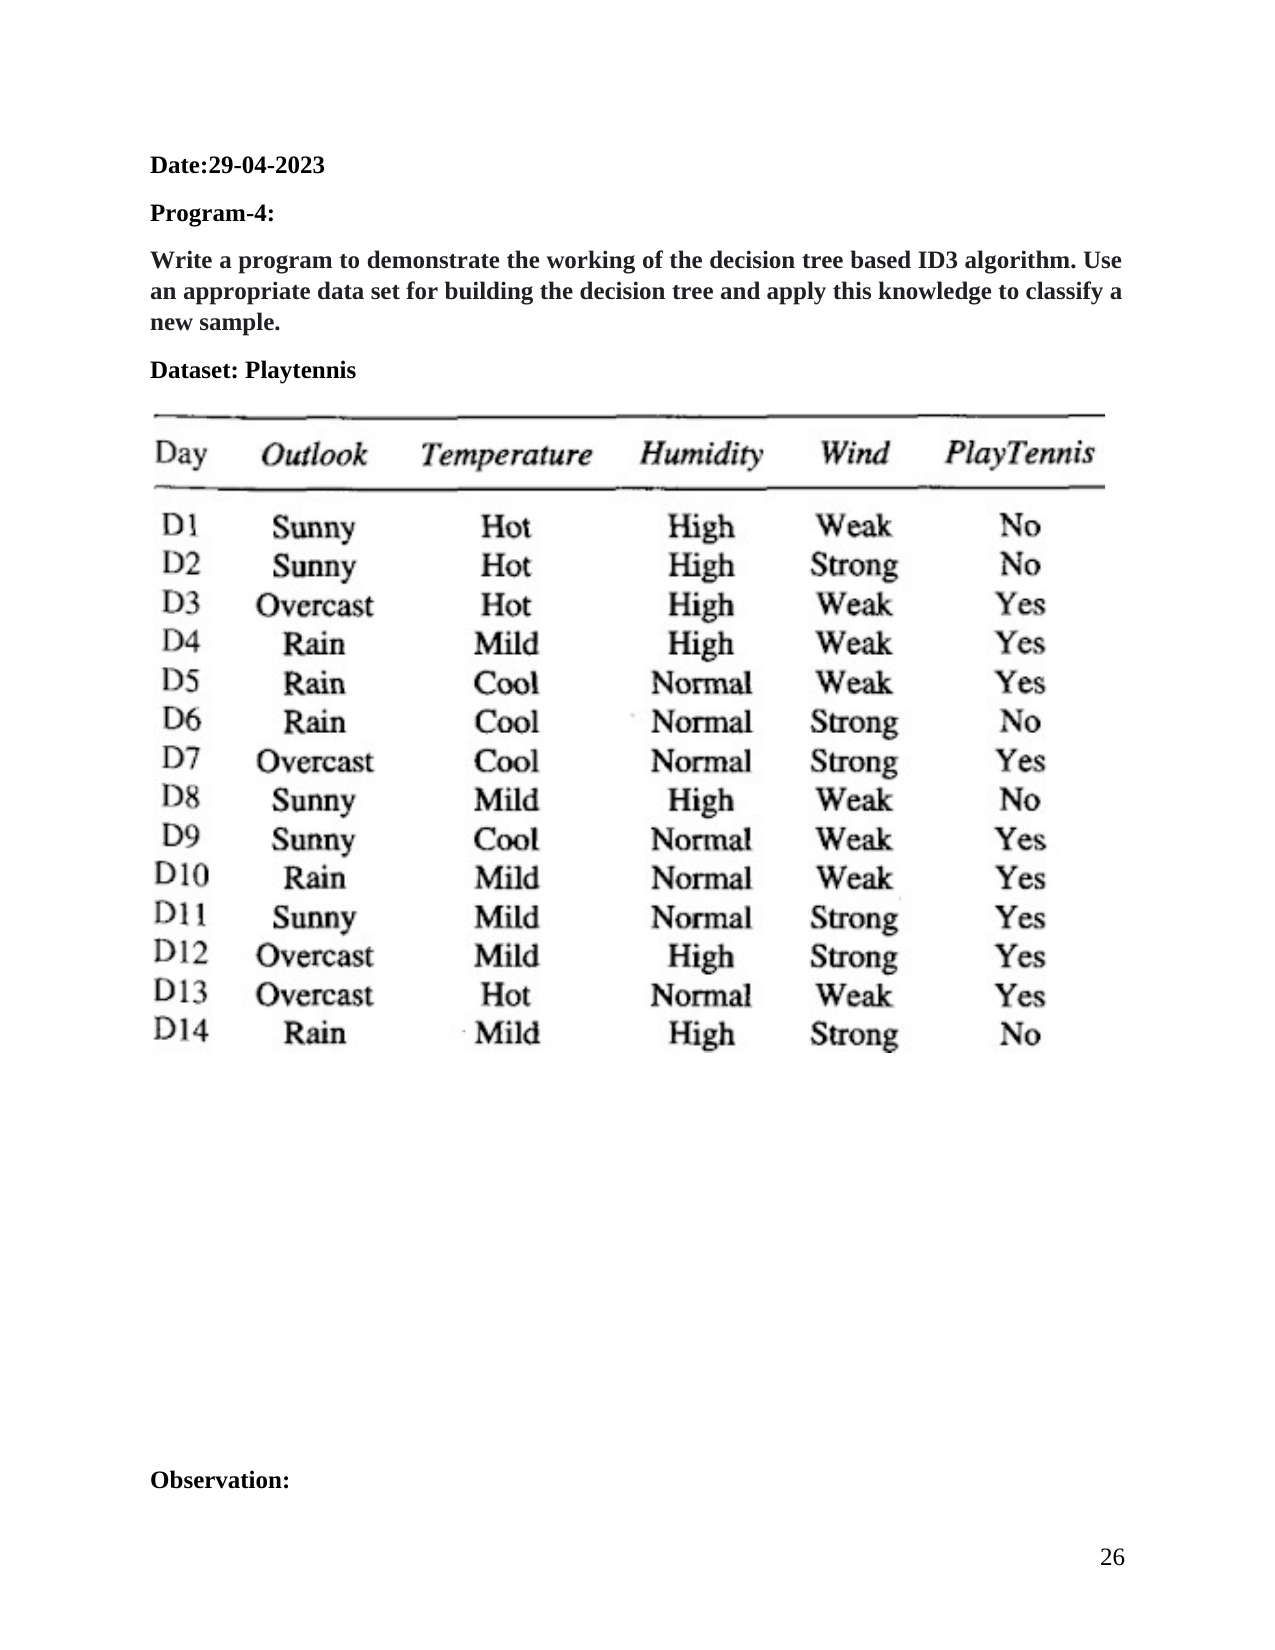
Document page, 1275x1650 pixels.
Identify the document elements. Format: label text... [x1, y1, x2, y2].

picture [153, 413, 1106, 1053]
subtitle Observation: [150, 1465, 1142, 1494]
text Program-4: [150, 198, 1142, 226]
text Dataset: Playtennis [150, 355, 1142, 384]
subtitle Date:29-04-2023 [150, 150, 1142, 179]
subtitle Write a program to demonstrate the working of the decision tree based ID3 algorithm. Use an appropriate data set for building the decision tree and apply this knowledge to classify a new sample. [150, 245, 1124, 336]
